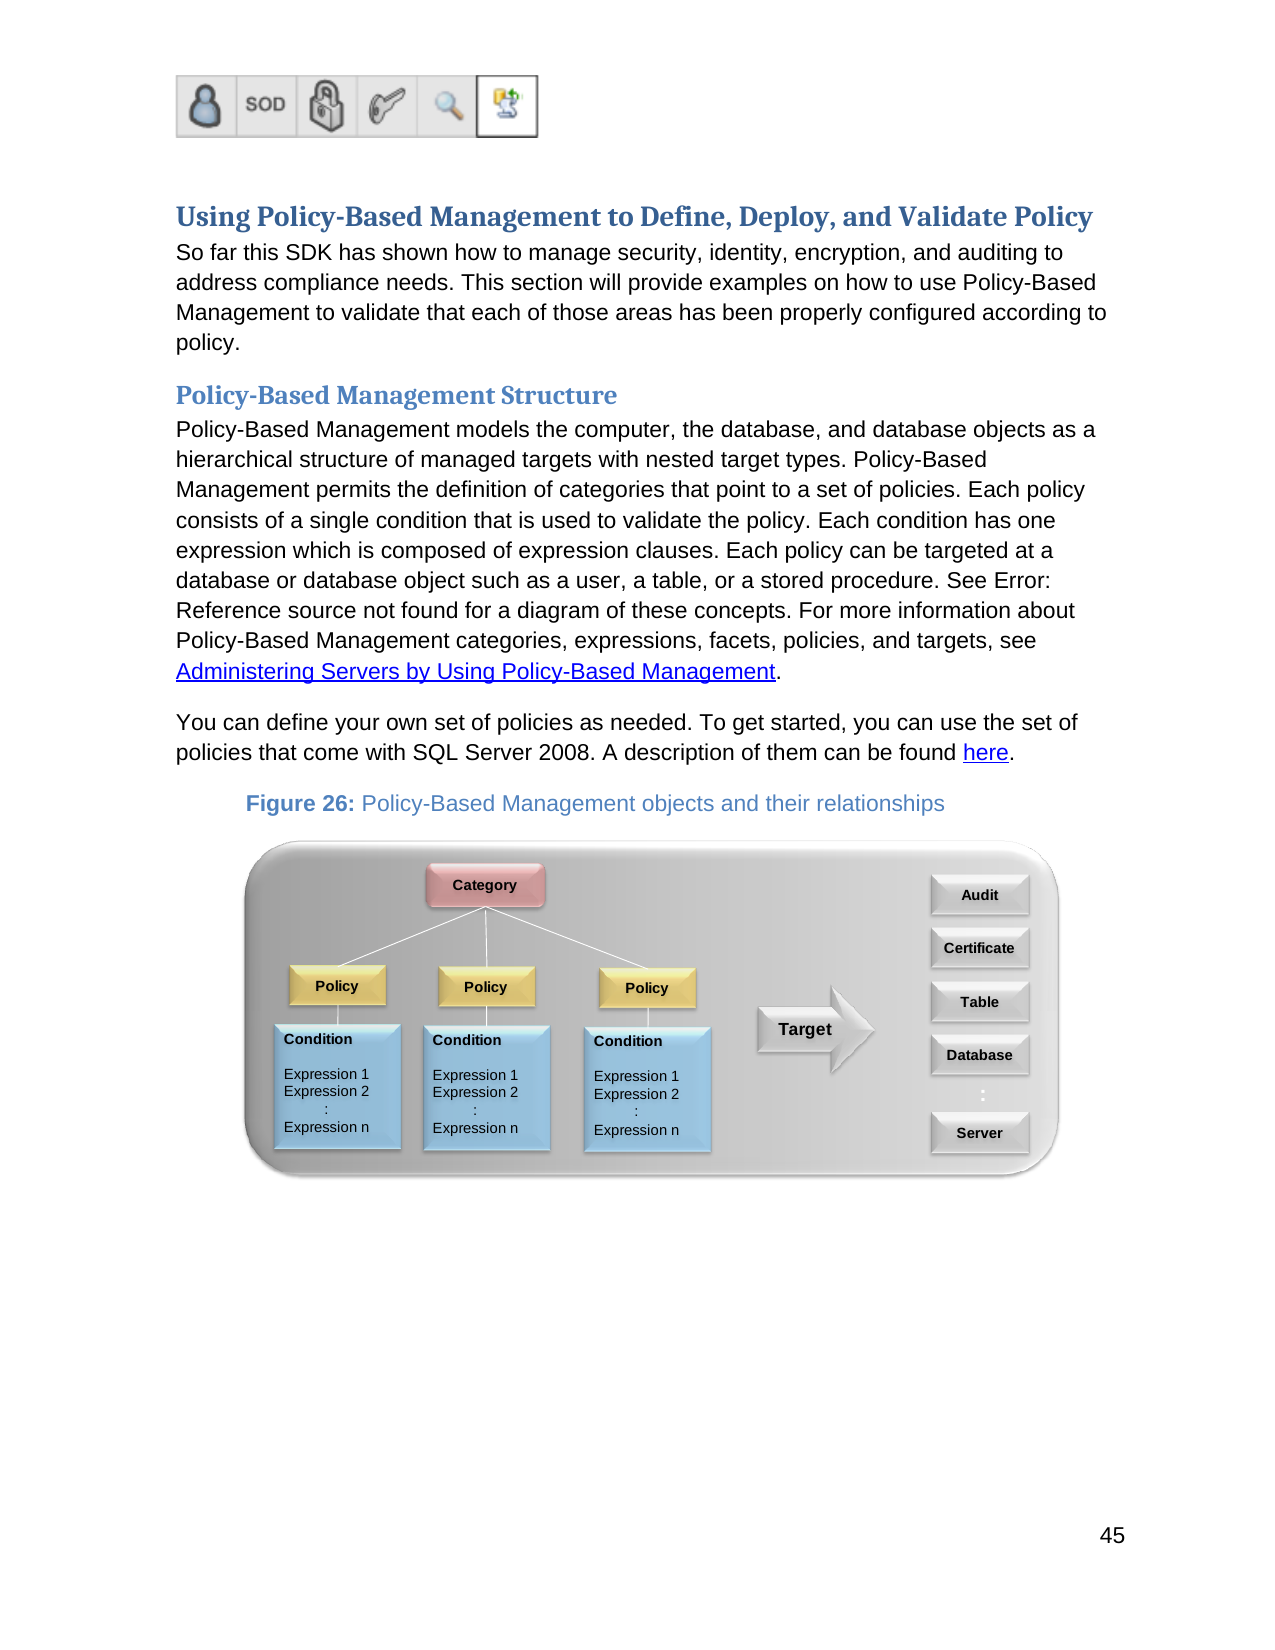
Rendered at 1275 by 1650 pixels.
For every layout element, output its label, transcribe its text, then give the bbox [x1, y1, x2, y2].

subtitle Using Policy-Based Management to Define, Deploy, and Validate Policy [176, 200, 1125, 233]
subtitle Policy-Based Management Structure [176, 380, 1125, 411]
text Figure 26: Policy-Based Management objects and their relationships [176, 790, 1125, 816]
text You can define your own set of policies as needed. To get started, you can use the set of policies that come with SQL Server 2008. A description of them can be found here. [176, 709, 1125, 765]
text So far this SDK has shown how to manage security, identity, encryption, and auditing to address compliance needs. This section will provide examples on how to use Policy-Based Management to validate that each of those areas has been properly configured according to policy. [176, 238, 1125, 356]
picture [175, 75, 539, 138]
